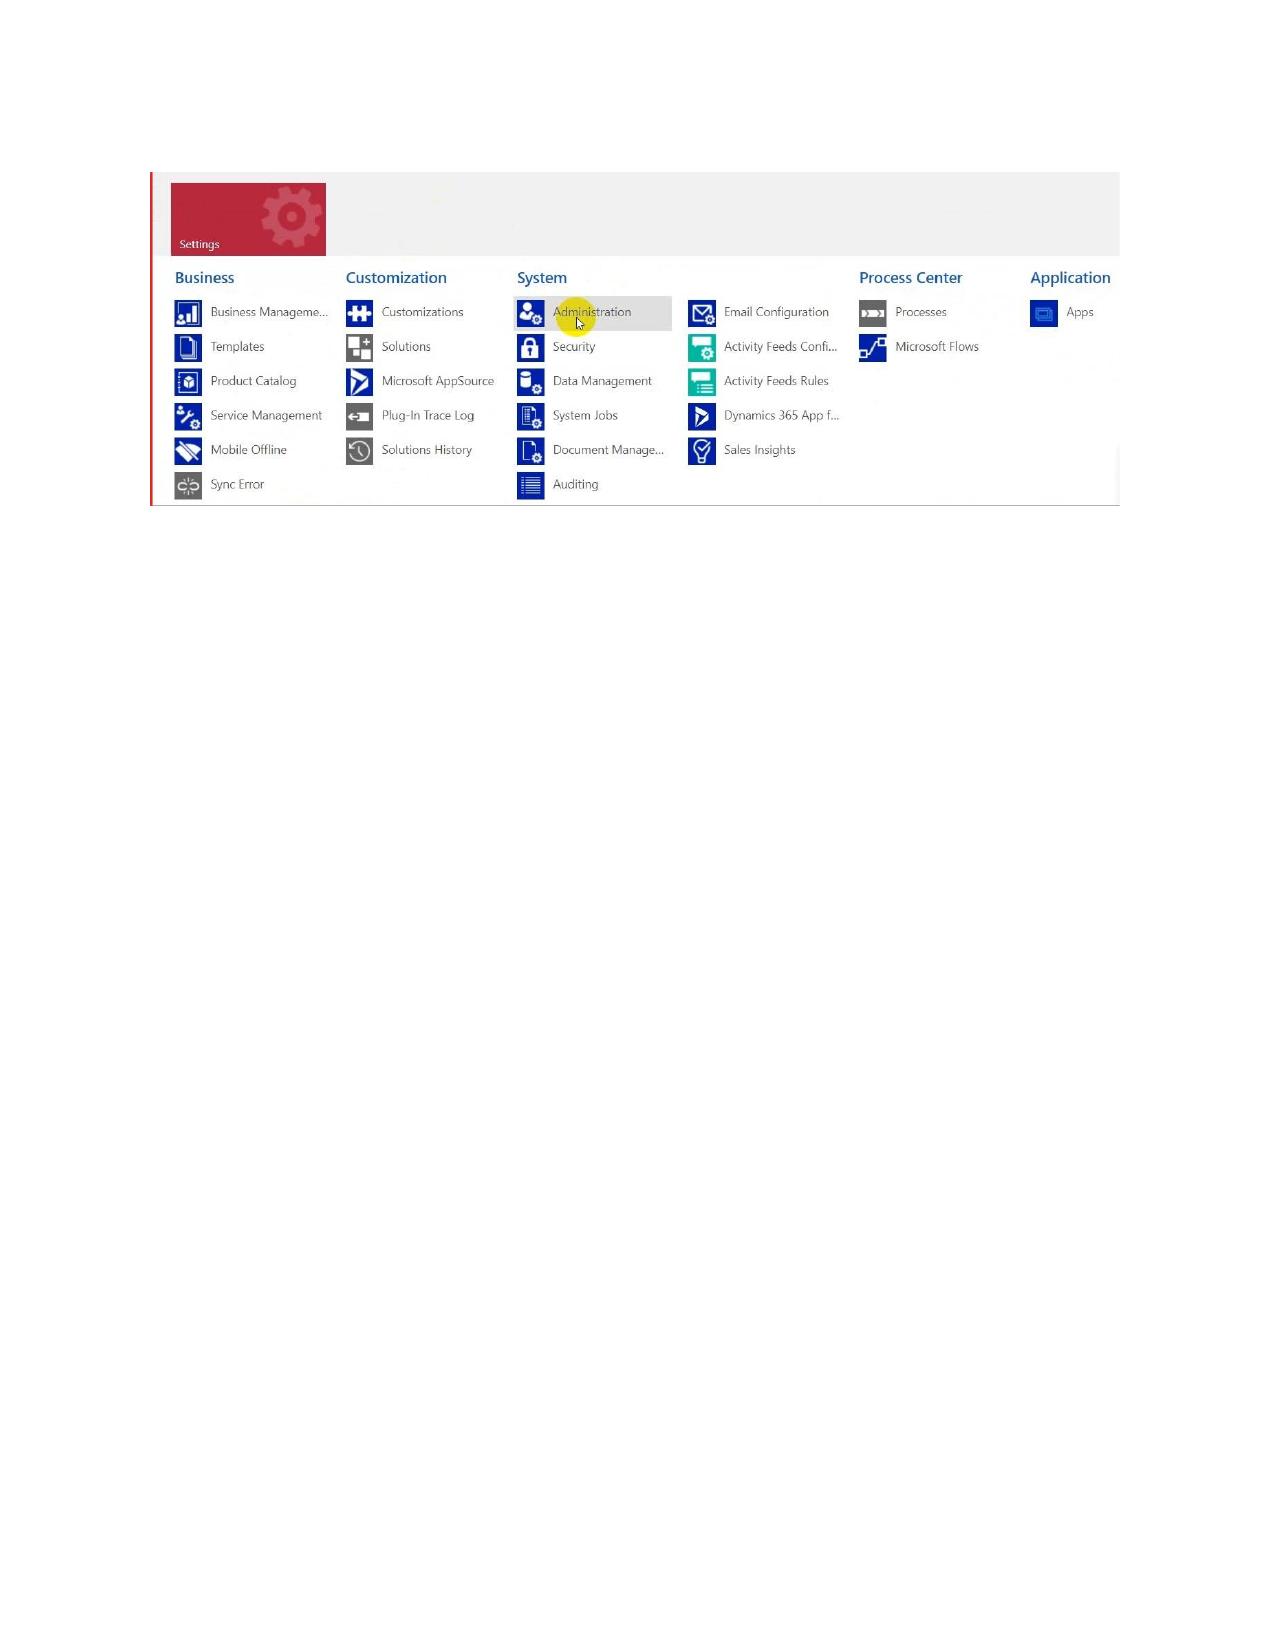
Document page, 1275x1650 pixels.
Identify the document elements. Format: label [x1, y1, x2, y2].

picture [150, 172, 1120, 506]
